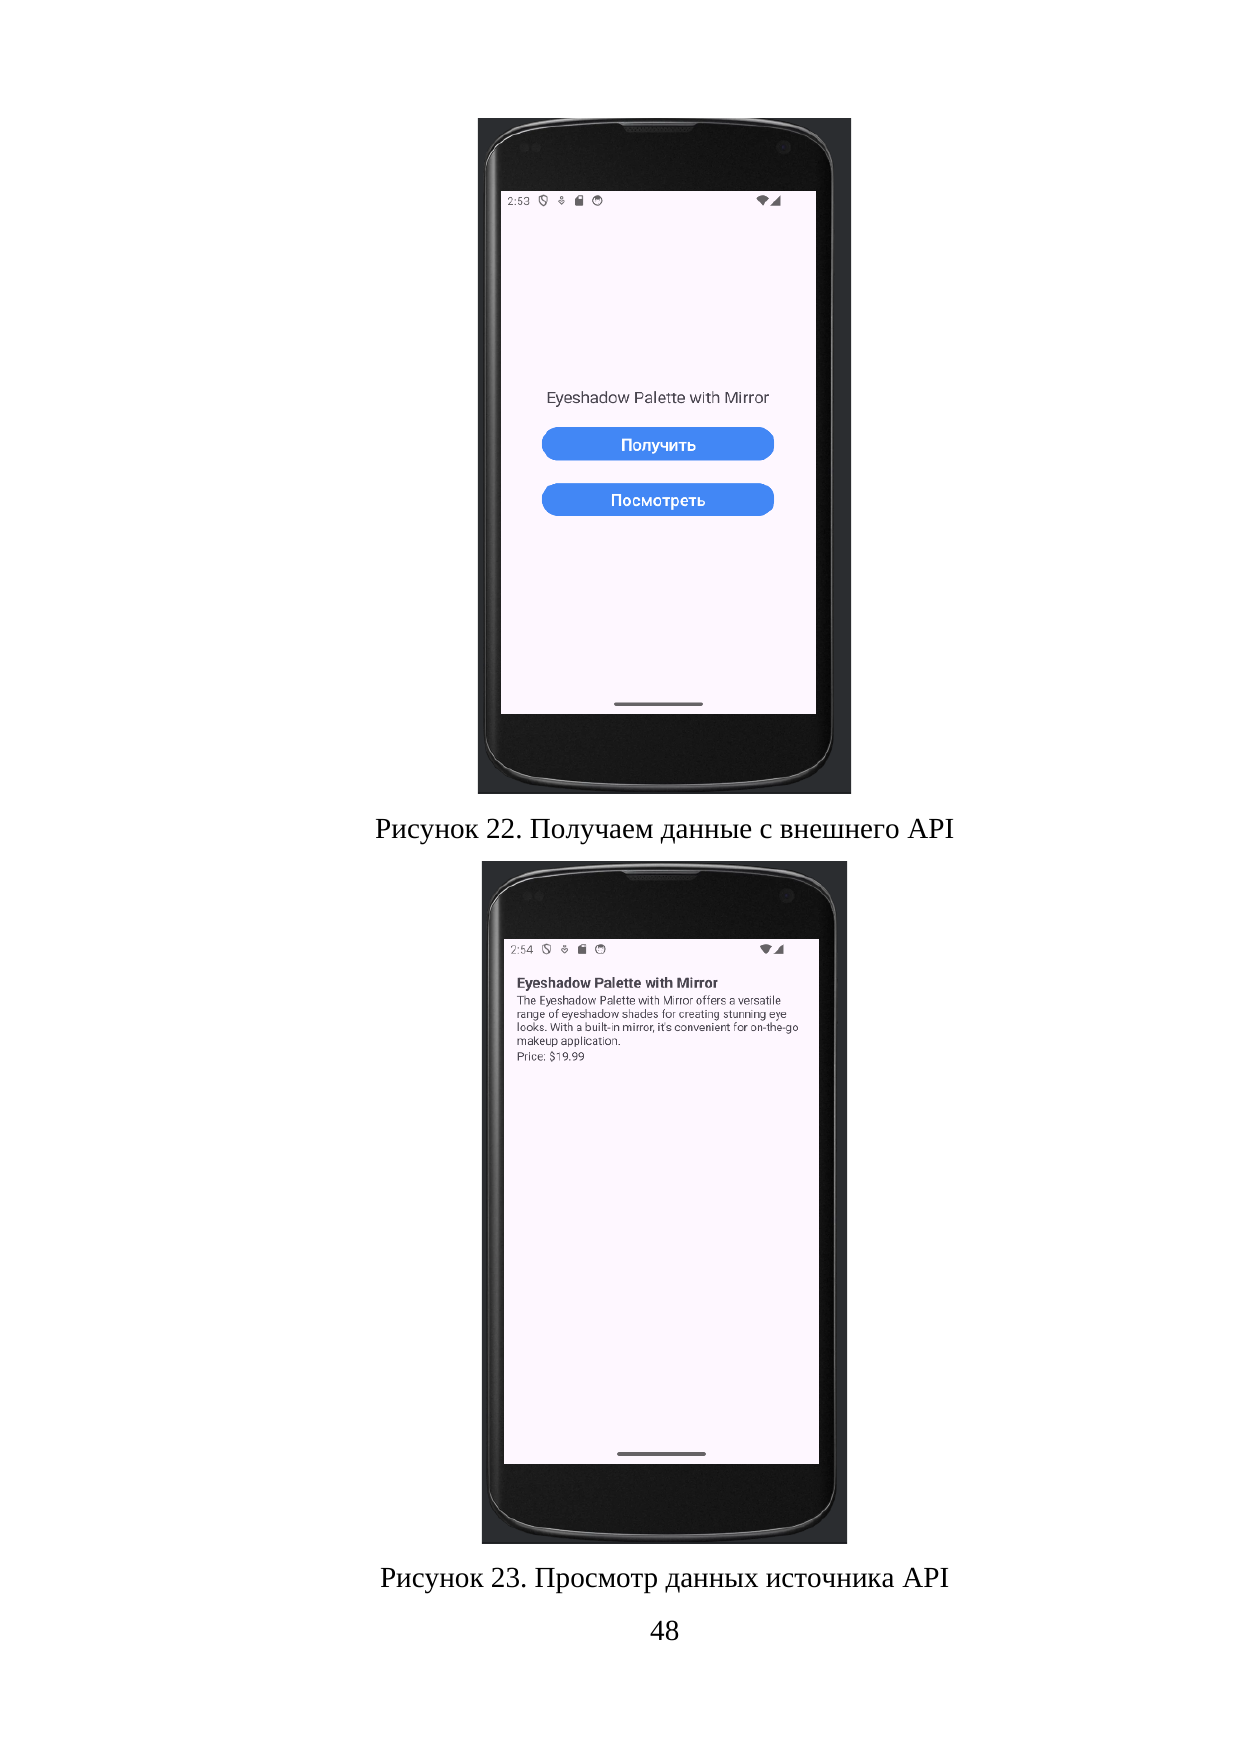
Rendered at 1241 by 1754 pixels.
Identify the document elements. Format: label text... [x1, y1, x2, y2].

text Рисунок 22. Получаем данные с внешнего API [177, 811, 1152, 844]
picture [477, 118, 852, 794]
picture [481, 861, 848, 1544]
text Рисунок 23. Просмотр данных источника API [177, 1560, 1152, 1594]
